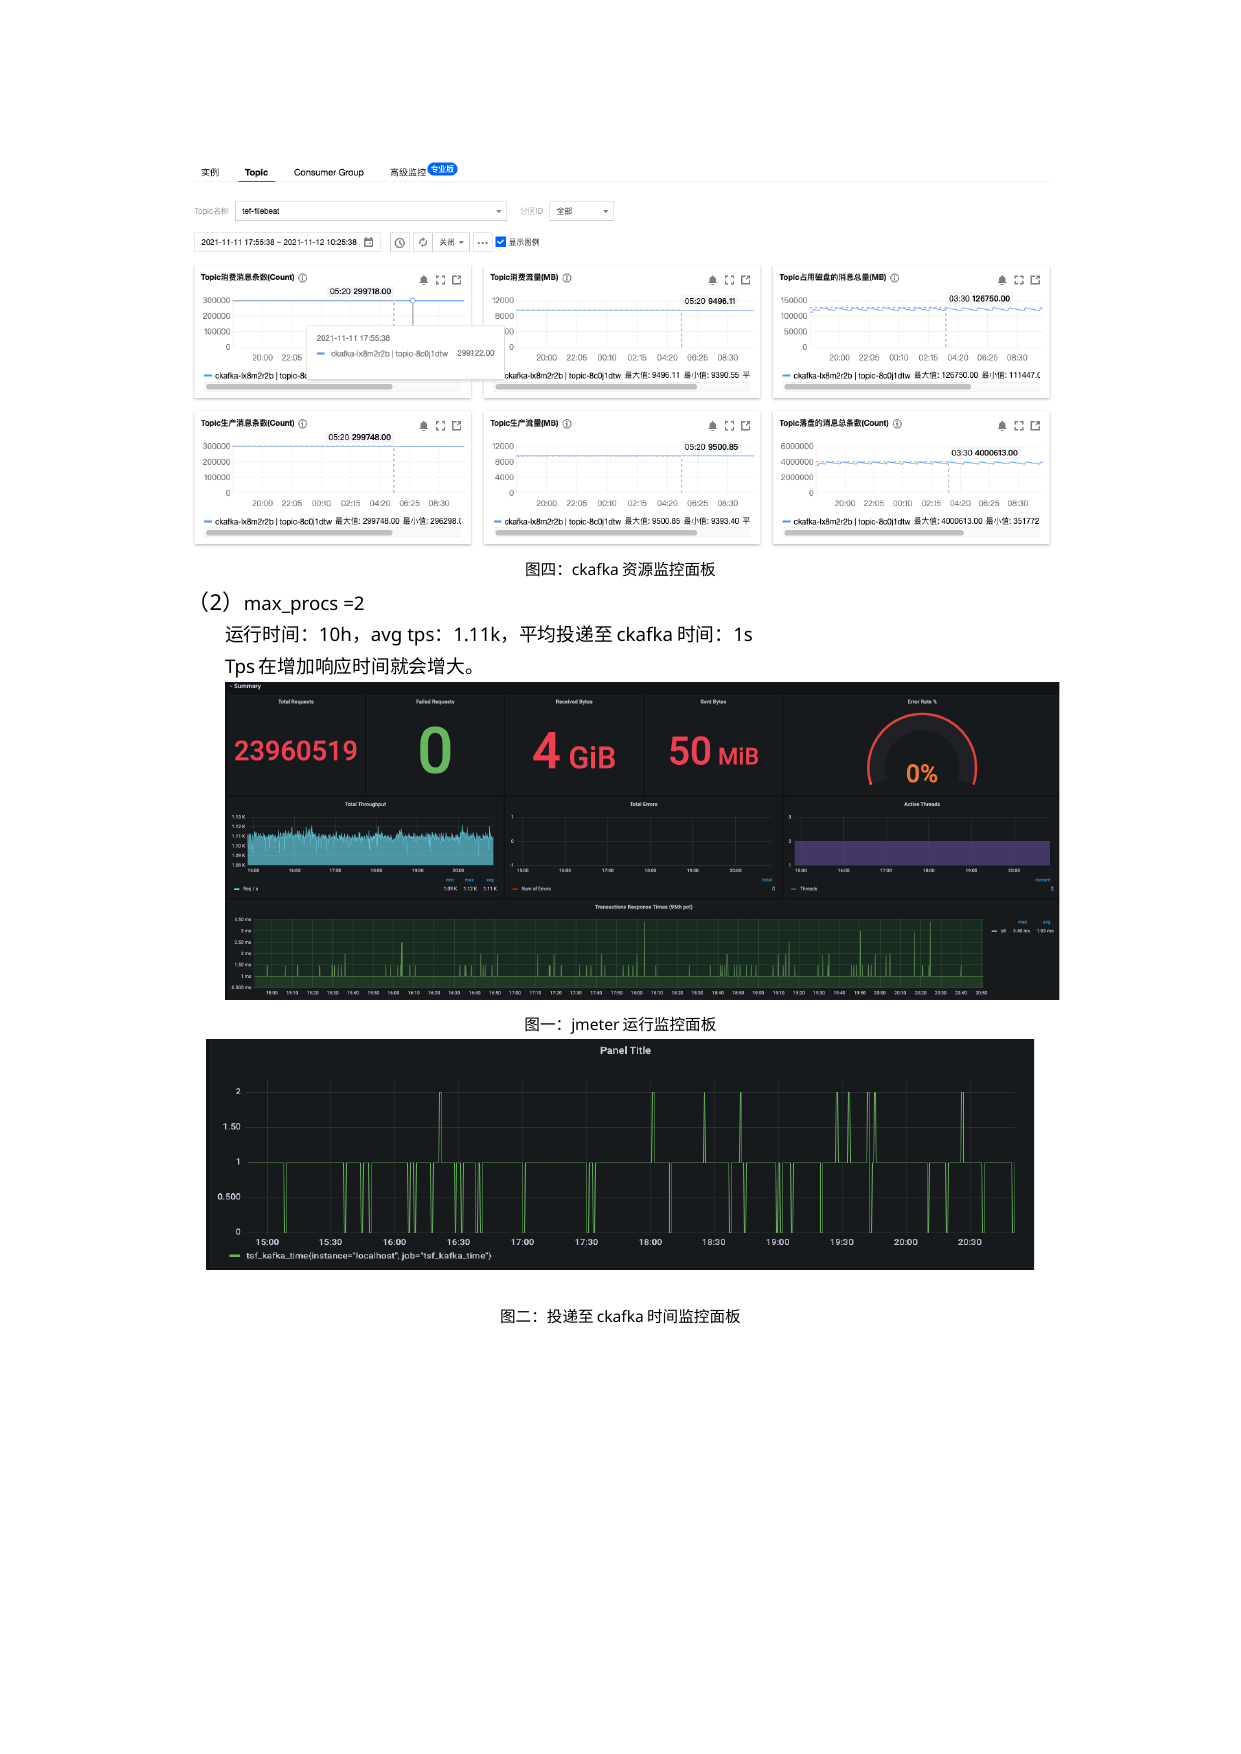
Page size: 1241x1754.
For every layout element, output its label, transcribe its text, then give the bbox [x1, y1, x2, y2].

text （2）max_procs =2 [187, 584, 1053, 617]
picture [187, 162, 1053, 548]
text 图二：投递至ckafka时间监控面板 [187, 1299, 1053, 1332]
text 图四：ckafka资源监控面板 [187, 552, 1053, 584]
text 运行时间：10h，avg tps：1.11k，平均投递至ckafka时间：1s [187, 617, 1053, 649]
picture [206, 1039, 1035, 1270]
text Tps在增加响应时间就会增大。 [187, 649, 1053, 682]
text 图一：jmeter运行监控面板 [187, 1007, 1053, 1039]
picture [225, 682, 1060, 1000]
